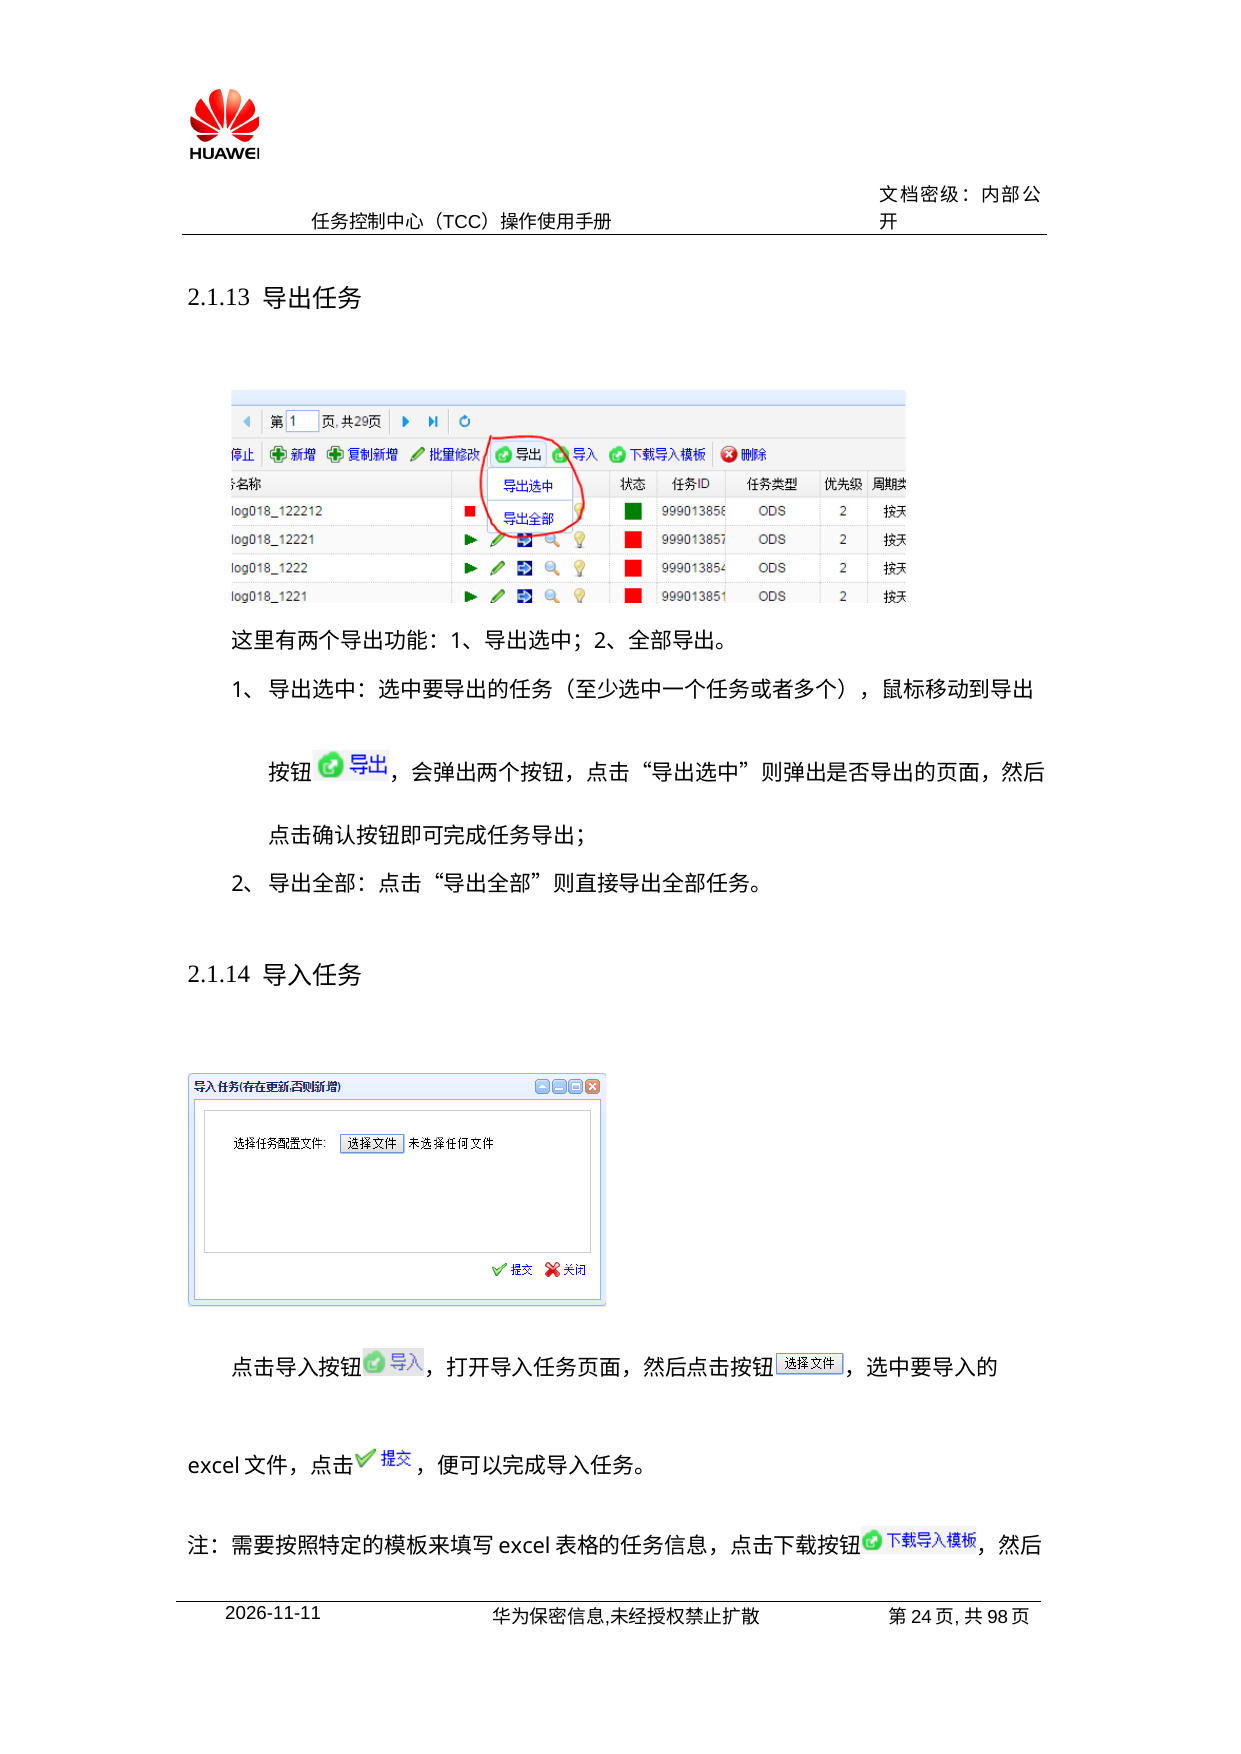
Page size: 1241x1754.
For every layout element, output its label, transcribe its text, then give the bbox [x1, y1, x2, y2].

picture [362, 1348, 424, 1376]
picture [774, 1349, 845, 1376]
picture [190, 89, 260, 159]
text 注：需要按照特定的模板来填写excel表格的任务信息，点击下载按钮，然后在模板中填写相应的任务信息，可以参考模板文件。 [187, 1511, 1053, 1576]
text 点击导入按钮，打开导入任务页面，然后点击按钮，选中要导入的excel文件，点击，便可以完成导入任务。 [187, 1332, 1053, 1495]
picture [312, 750, 389, 781]
picture [231, 390, 906, 603]
subtitle 导出任务 [187, 264, 1053, 329]
picture [861, 1526, 977, 1554]
list 导出选中：选中要导出的任务（至少选中一个任务或者多个），鼠标移动到导出按钮，会弹出两个按钮，点击“导出选中”则弹出是否导出的页面，然后点击确认按钮即可完成任务导出； [231, 671, 1053, 850]
picture [353, 1445, 416, 1474]
subtitle 导入任务 [187, 941, 1053, 1006]
text 这里有两个导出功能：1、导出选中；2、全部导出。 [187, 623, 1053, 656]
list 导出全部：点击“导出全部”则直接导出全部任务。 [231, 866, 1053, 898]
picture [187, 1073, 607, 1307]
